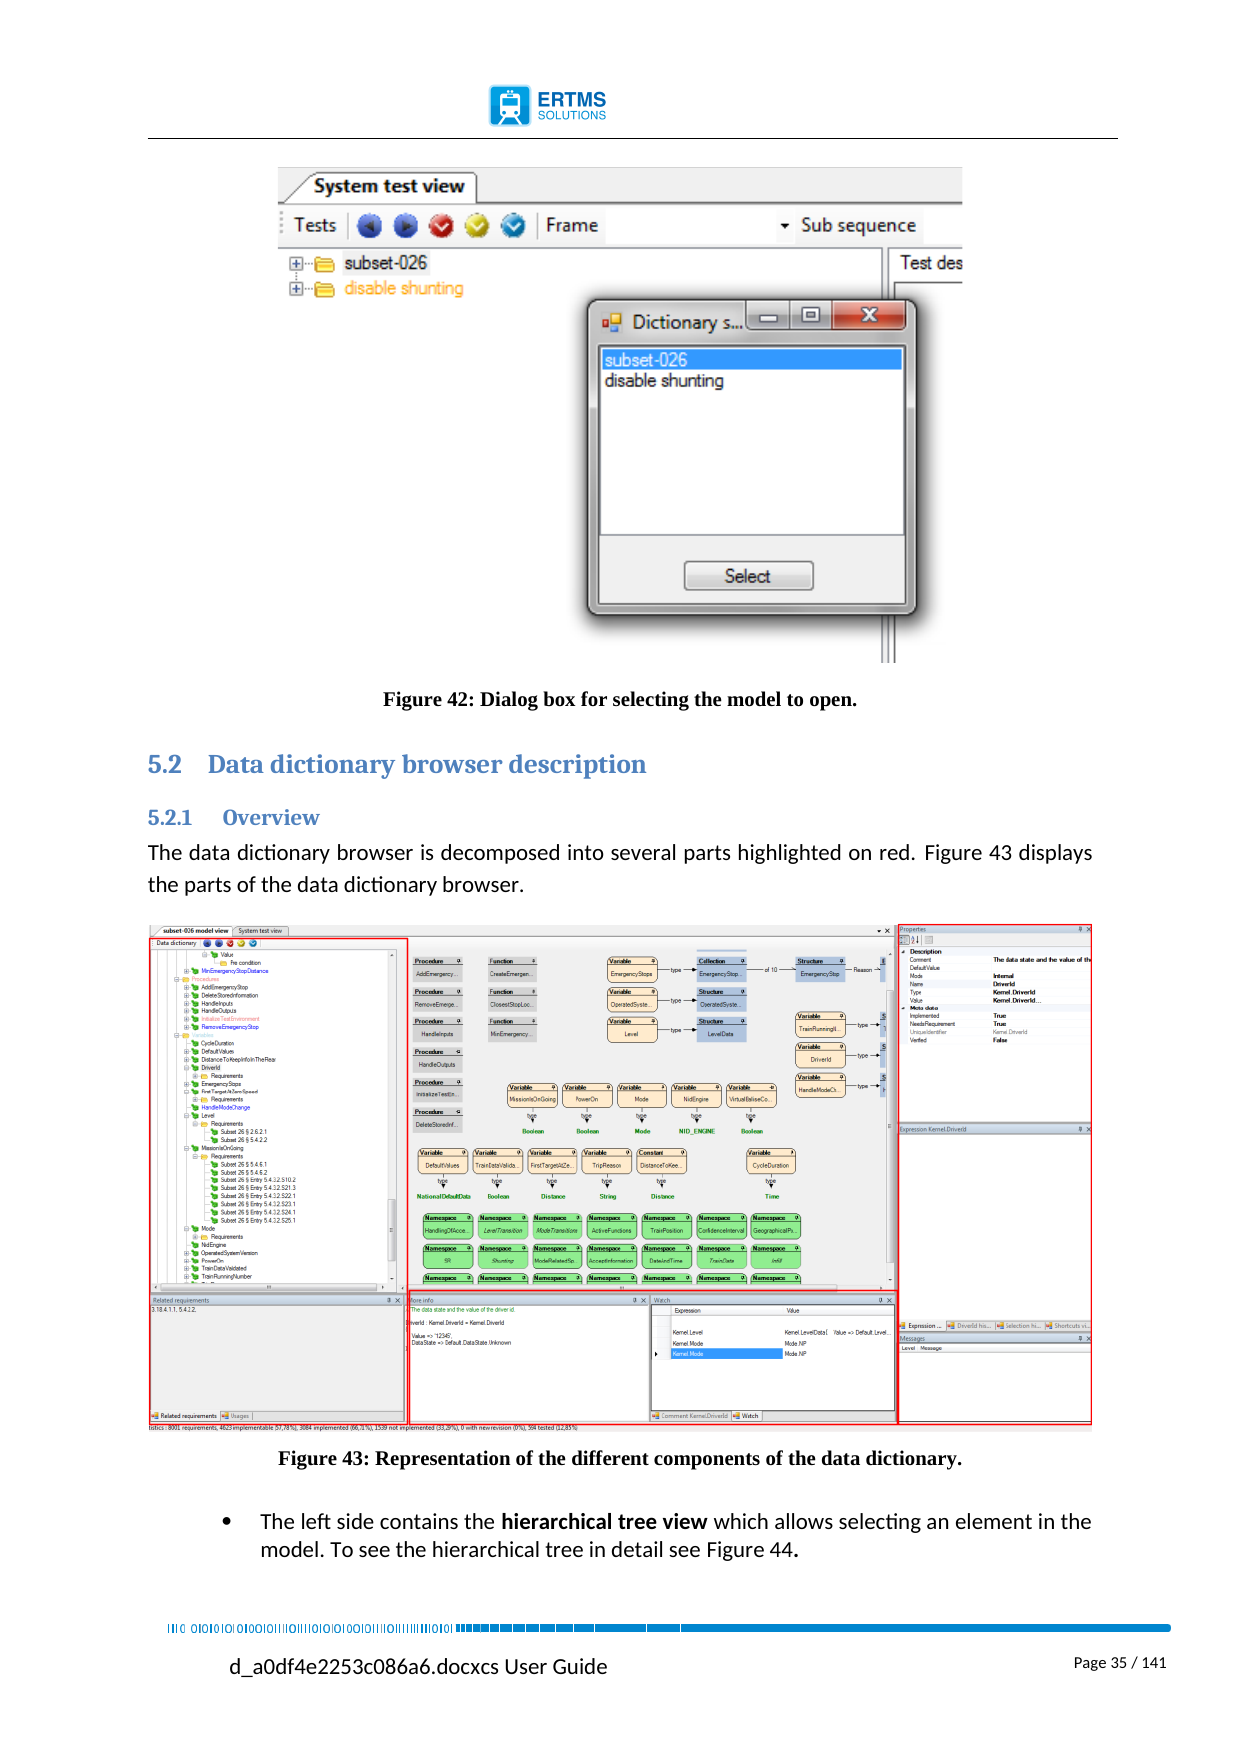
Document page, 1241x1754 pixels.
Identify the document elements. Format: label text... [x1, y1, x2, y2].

text The data dictionary browser is decomposed into several parts highlighted on red. Figure 43 displays the parts of the data dictionary browser. [148, 838, 1093, 898]
text Figure 43: Representation of the different components of the data dictionary. [148, 1445, 1093, 1469]
text Figure 42: Dialog box for selecting the model to open. [148, 687, 1093, 711]
picture [477, 73, 617, 138]
subtitle Data dictionary browser description [148, 749, 1093, 780]
picture [167, 1624, 1171, 1633]
list The left side contains the hierarchical tree view which allows selecting an element in the model. To see the hierarchical tree in detail see Figure 44. [223, 1507, 1093, 1563]
subtitle Overview [148, 805, 1093, 831]
picture [277, 167, 963, 663]
